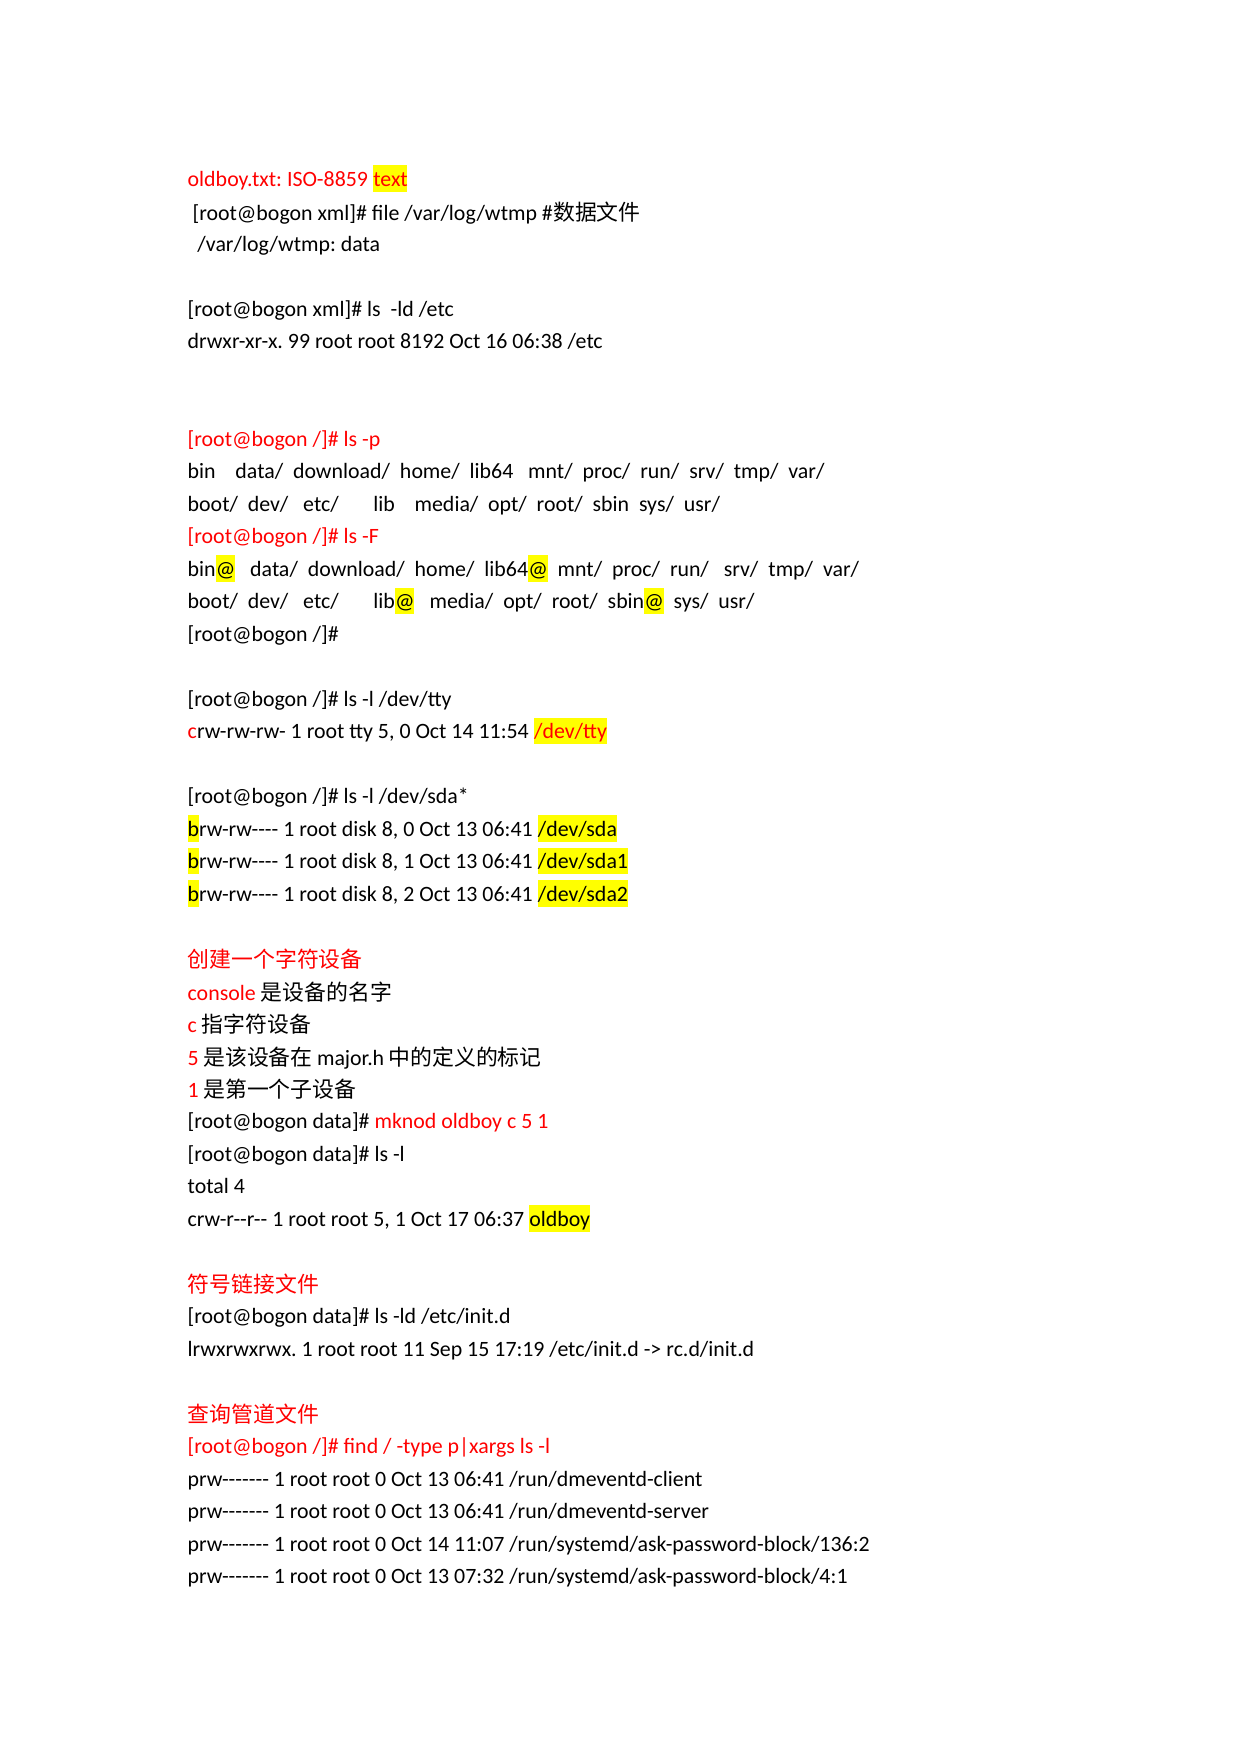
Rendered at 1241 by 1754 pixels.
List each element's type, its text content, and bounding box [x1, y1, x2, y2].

text 1是第一个子设备 [187, 1072, 1053, 1104]
text total 4 [187, 1169, 1053, 1202]
text oldboy.txt: ISO-8859 text [187, 162, 1053, 194]
text /var/log/wtmp: data [187, 227, 1053, 259]
text [root@bogon /]# ls -p [187, 422, 1053, 454]
text [root@bogon xml]# ls -ld /etc [187, 292, 1053, 324]
text prw------- 1 root root 0 Oct 13 06:41 /run/dmeventd-client [187, 1462, 1053, 1494]
text brw-rw---- 1 root disk 8, 2 Oct 13 06:41 /dev/sda2 [187, 877, 1053, 909]
text boot/ dev/ etc/ lib media/ opt/ root/ sbin sys/ usr/ [187, 487, 1053, 519]
text [root@bogon /]# ls -F [187, 519, 1053, 552]
text crw-r--r-- 1 root root 5, 1 Oct 17 06:37 oldboy [187, 1202, 1053, 1234]
text lrwxrwxrwx. 1 root root 11 Sep 15 17:19 /etc/init.d -> rc.d/init.d [187, 1332, 1053, 1364]
text 查询管道文件 [187, 1397, 1053, 1429]
text brw-rw---- 1 root disk 8, 1 Oct 13 06:41 /dev/sda1 [187, 844, 1053, 877]
text boot/ dev/ etc/ lib@ media/ opt/ root/ sbin@ sys/ usr/ [187, 584, 1053, 617]
text 5是该设备在major.h中的定义的标记 [187, 1039, 1053, 1072]
text [root@bogon /]# ls -l /dev/sda* [187, 779, 1053, 812]
text [root@bogon /]# find / -type p|xargs ls -l [187, 1429, 1053, 1462]
text prw------- 1 root root 0 Oct 13 07:32 /run/systemd/ask-password-block/4:1 [187, 1559, 1053, 1592]
text brw-rw---- 1 root disk 8, 0 Oct 13 06:41 /dev/sda [187, 812, 1053, 844]
text [root@bogon data]# mknod oldboy c 5 1 [187, 1104, 1053, 1137]
text [root@bogon /]# [187, 617, 1053, 649]
text [root@bogon xml]# file /var/log/wtmp #数据文件 [187, 194, 1053, 227]
text c 指字符设备 [187, 1007, 1053, 1039]
text 创建一个字符设备 [187, 942, 1053, 974]
text [root@bogon data]# ls -l [187, 1137, 1053, 1169]
text [root@bogon /]# ls -l /dev/tty [187, 682, 1053, 714]
text prw------- 1 root root 0 Oct 14 11:07 /run/systemd/ask-password-block/136:2 [187, 1527, 1053, 1559]
text bin data/ download/ home/ lib64 mnt/ proc/ run/ srv/ tmp/ var/ [187, 454, 1053, 487]
text bin@ data/ download/ home/ lib64@ mnt/ proc/ run/ srv/ tmp/ var/ [187, 552, 1053, 584]
text crw-rw-rw- 1 root tty 5, 0 Oct 14 11:54 /dev/tty [187, 714, 1053, 747]
text 符号链接文件 [187, 1267, 1053, 1299]
text console 是设备的名字 [187, 974, 1053, 1007]
text [root@bogon data]# ls -ld /etc/init.d [187, 1299, 1053, 1332]
text drwxr-xr-x. 99 root root 8192 Oct 16 06:38 /etc [187, 324, 1053, 357]
text prw------- 1 root root 0 Oct 13 06:41 /run/dmeventd-server [187, 1494, 1053, 1527]
